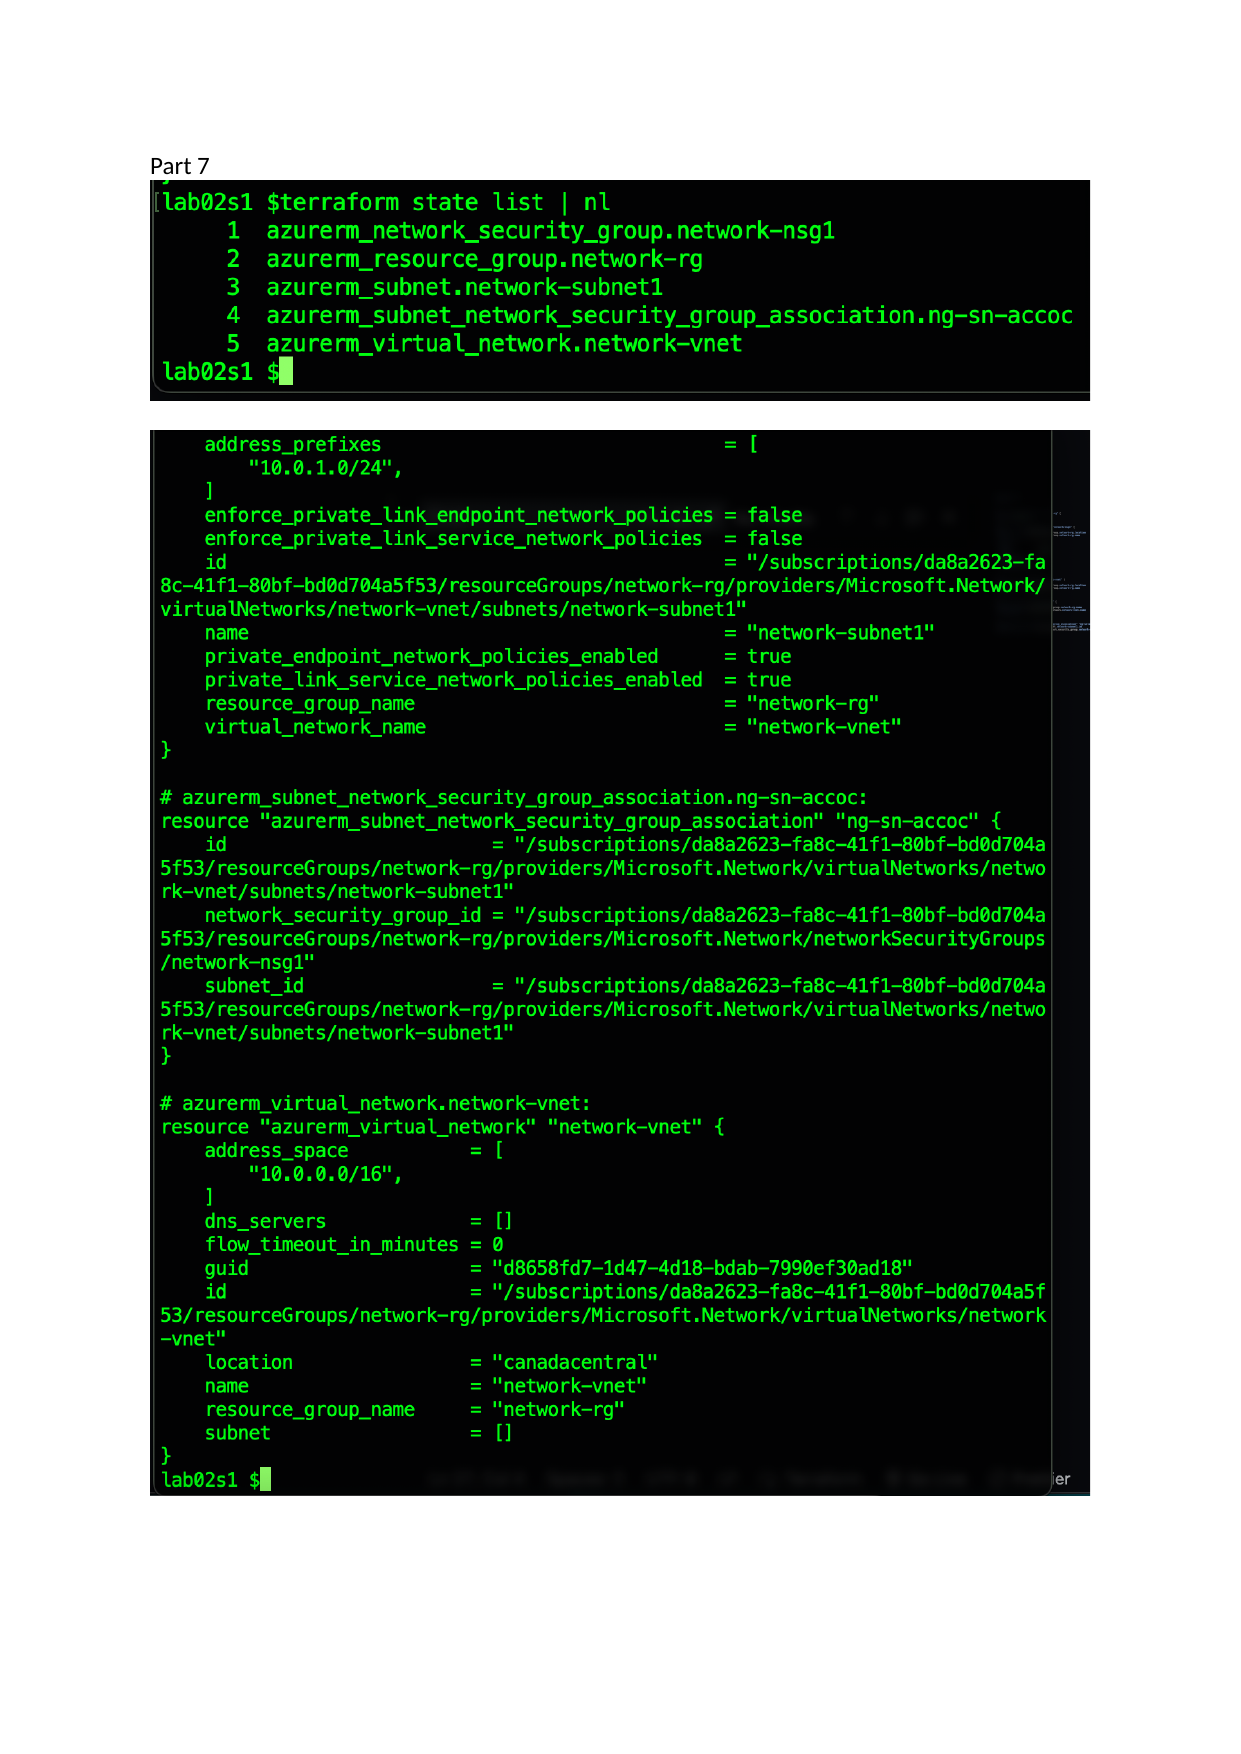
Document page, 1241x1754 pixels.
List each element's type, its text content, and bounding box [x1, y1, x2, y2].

picture [150, 430, 1091, 1496]
picture [150, 180, 1091, 401]
text Part 7 [150, 150, 1090, 180]
